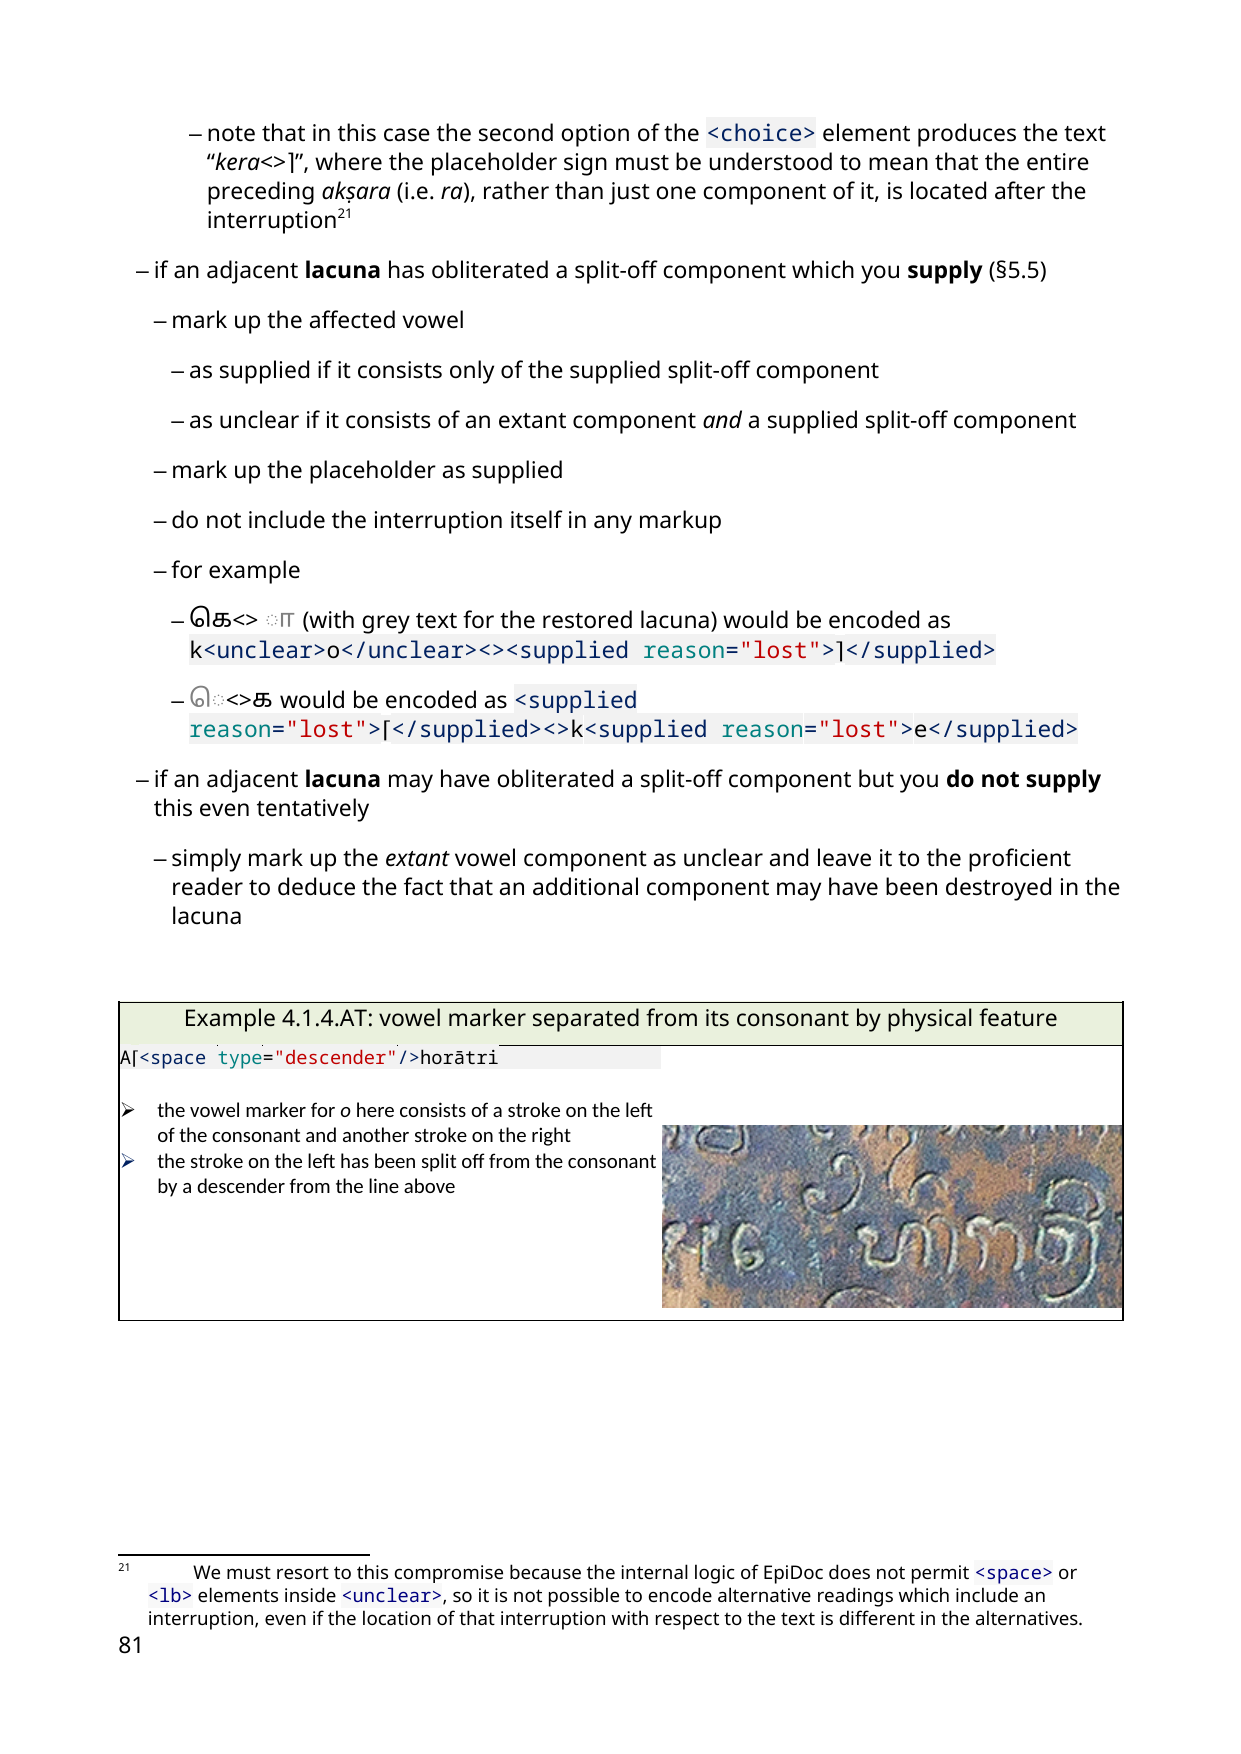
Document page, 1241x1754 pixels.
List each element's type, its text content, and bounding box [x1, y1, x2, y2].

list mark up the affected vowel [153, 306, 1122, 335]
list ெ<>க would be encoded as <supplied reason="lost">⌈</supplied><>k<supplied reason="lost">e</supplied> [171, 685, 514, 743]
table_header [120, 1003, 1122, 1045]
list as supplied if it consists only of the supplied split-off component [171, 356, 1122, 385]
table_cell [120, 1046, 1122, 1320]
list note that in this case the second option of the <choice> element produces the text “kera<>⌉”, where the placeholder sign must be understood to mean that the entire preceding akṣara (i.e. ra), rather than just one component of it, is located after the interruption [189, 118, 1122, 235]
list as unclear if it consists of an extant component and a supplied split-off component [171, 406, 1122, 435]
list if an adjacent lacuna has obliterated a split-off component which you supply (§5.5) [136, 256, 1122, 285]
list கெ<> ா (with grey text for the restored lacuna) would be encoded as k<unclear>o</unclear><><supplied reason="lost">⌉</supplied> [171, 606, 1122, 664]
list ெ<>க would be encoded as <supplied reason="lost">⌈</supplied><>k<supplied reason="lost">e</supplied> [637, 685, 1122, 743]
list mark up the placeholder as supplied [153, 456, 1122, 485]
list simply mark up the extant vowel component as unclear and leave it to the proficient reader to deduce the fact that an additional component may have been destroyed in the lacuna [153, 843, 1122, 931]
list if an adjacent lacuna may have obliterated a split-off component but you do not supply this even tentatively [136, 764, 1122, 822]
list do not include the interruption itself in any markup [153, 506, 1122, 535]
list for example [153, 556, 1122, 585]
picture [662, 1125, 1123, 1308]
